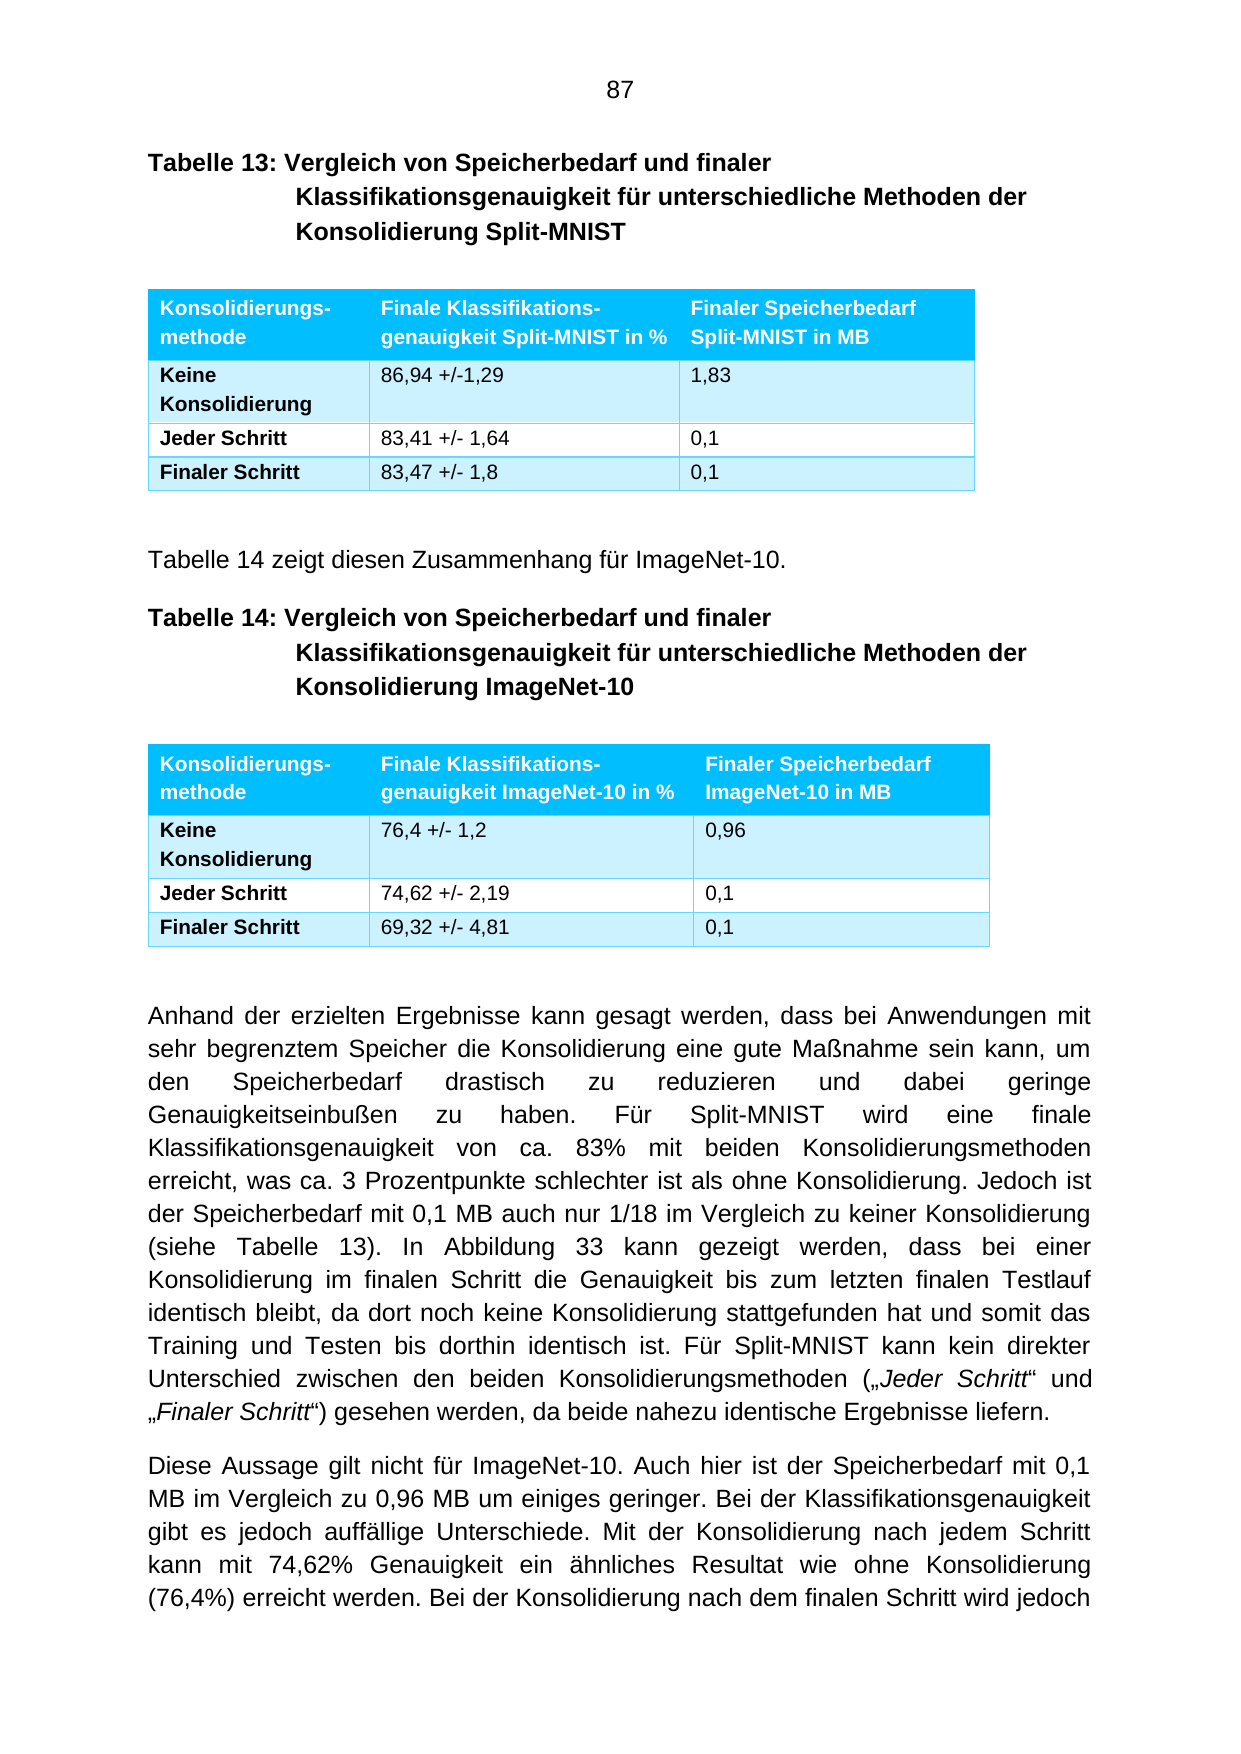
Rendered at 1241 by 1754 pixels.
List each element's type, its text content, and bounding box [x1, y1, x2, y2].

table_cell 74,62 +/- 2,19 [370, 879, 693, 912]
table_cell 83,47 +/- 1,8 [370, 458, 679, 490]
table_cell Jeder Schritt [149, 879, 369, 912]
text Tabelle 13: Vergleich von Speicherbedarf und finaler Klassifikationsgenauigkeit für unterschiedliche Methoden der Konsolidierung Split-MNIST [148, 148, 1092, 245]
table_cell Finaler Schritt [149, 913, 369, 946]
table_cell Jeder Schritt [149, 424, 369, 456]
table_cell Keine Konsolidierung [149, 361, 369, 422]
table_cell 76,4 +/- 1,2 [370, 816, 693, 878]
table_header Finaler Speicherbedarf ImageNet-10 in MB [694, 745, 989, 815]
table_header Konsolidierungs-methode [149, 745, 369, 815]
table_cell 0,1 [694, 879, 989, 912]
text Anhand der erzielten Ergebnisse kann gesagt werden, dass bei Anwendungen mit sehr begrenztem Speicher die Konsolidierung eine gute Maßnahme sein kann, um den Speicherbedarf drastisch zu reduzieren und dabei geringe Genauigkeitseinbußen zu haben. Für Split-MNIST wird eine finale Klassifikationsgenauigkeit von ca. 83% mit beiden Konsolidierungsmethoden erreicht, was ca. 3 Prozentpunkte schlechter ist als ohne Konsolidierung. Jedoch ist der Speicherbedarf mit 0,1 MB auch nur 1/18 im Vergleich zu keiner Konsolidierung (siehe Tabelle 13). In Abbildung 33 kann gezeigt werden, dass bei einer Konsolidierung im finalen Schritt die Genauigkeit bis zum letzten finalen Testlauf identisch bleibt, da dort noch keine Konsolidierung stattgefunden hat und somit das Training und Testen bis dorthin identisch ist. Für Split-MNIST kann kein direkter Unterschied zwischen den beiden Konsolidierungsmethoden („Jeder Schritt“ und „Finaler Schritt“) gesehen werden, da beide nahezu identische Ergebnisse liefern. [148, 1001, 1092, 1426]
text Tabelle 14 zeigt diesen Zusammenhang für ImageNet-10. [148, 545, 1092, 574]
table_header Konsolidierungs-methode [149, 290, 369, 360]
table_cell 0,96 [694, 816, 989, 878]
table_cell 86,94 +/-1,29 [370, 361, 679, 422]
text Tabelle 14: Vergleich von Speicherbedarf und finaler Klassifikationsgenauigkeit für unterschiedliche Methoden der Konsolidierung ImageNet-10 [148, 603, 1092, 701]
table_cell Keine Konsolidierung [149, 816, 369, 878]
table_cell 0,1 [694, 913, 989, 946]
table_cell 69,32 +/- 4,81 [370, 913, 693, 946]
table_cell Finaler Schritt [149, 458, 369, 490]
table_header Finale Klassifikations-genauigkeit ImageNet-10 in % [370, 745, 693, 815]
table_cell 0,1 [680, 424, 974, 456]
table_cell 0,1 [680, 458, 974, 490]
table_cell 83,41 +/- 1,64 [370, 424, 679, 456]
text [148, 1451, 1092, 1612]
table_header Finaler Speicherbedarf Split-MNIST in MB [680, 290, 974, 360]
table_header Finale Klassifikations-genauigkeit Split-MNIST in % [370, 290, 679, 360]
table_cell 1,83 [680, 361, 974, 422]
